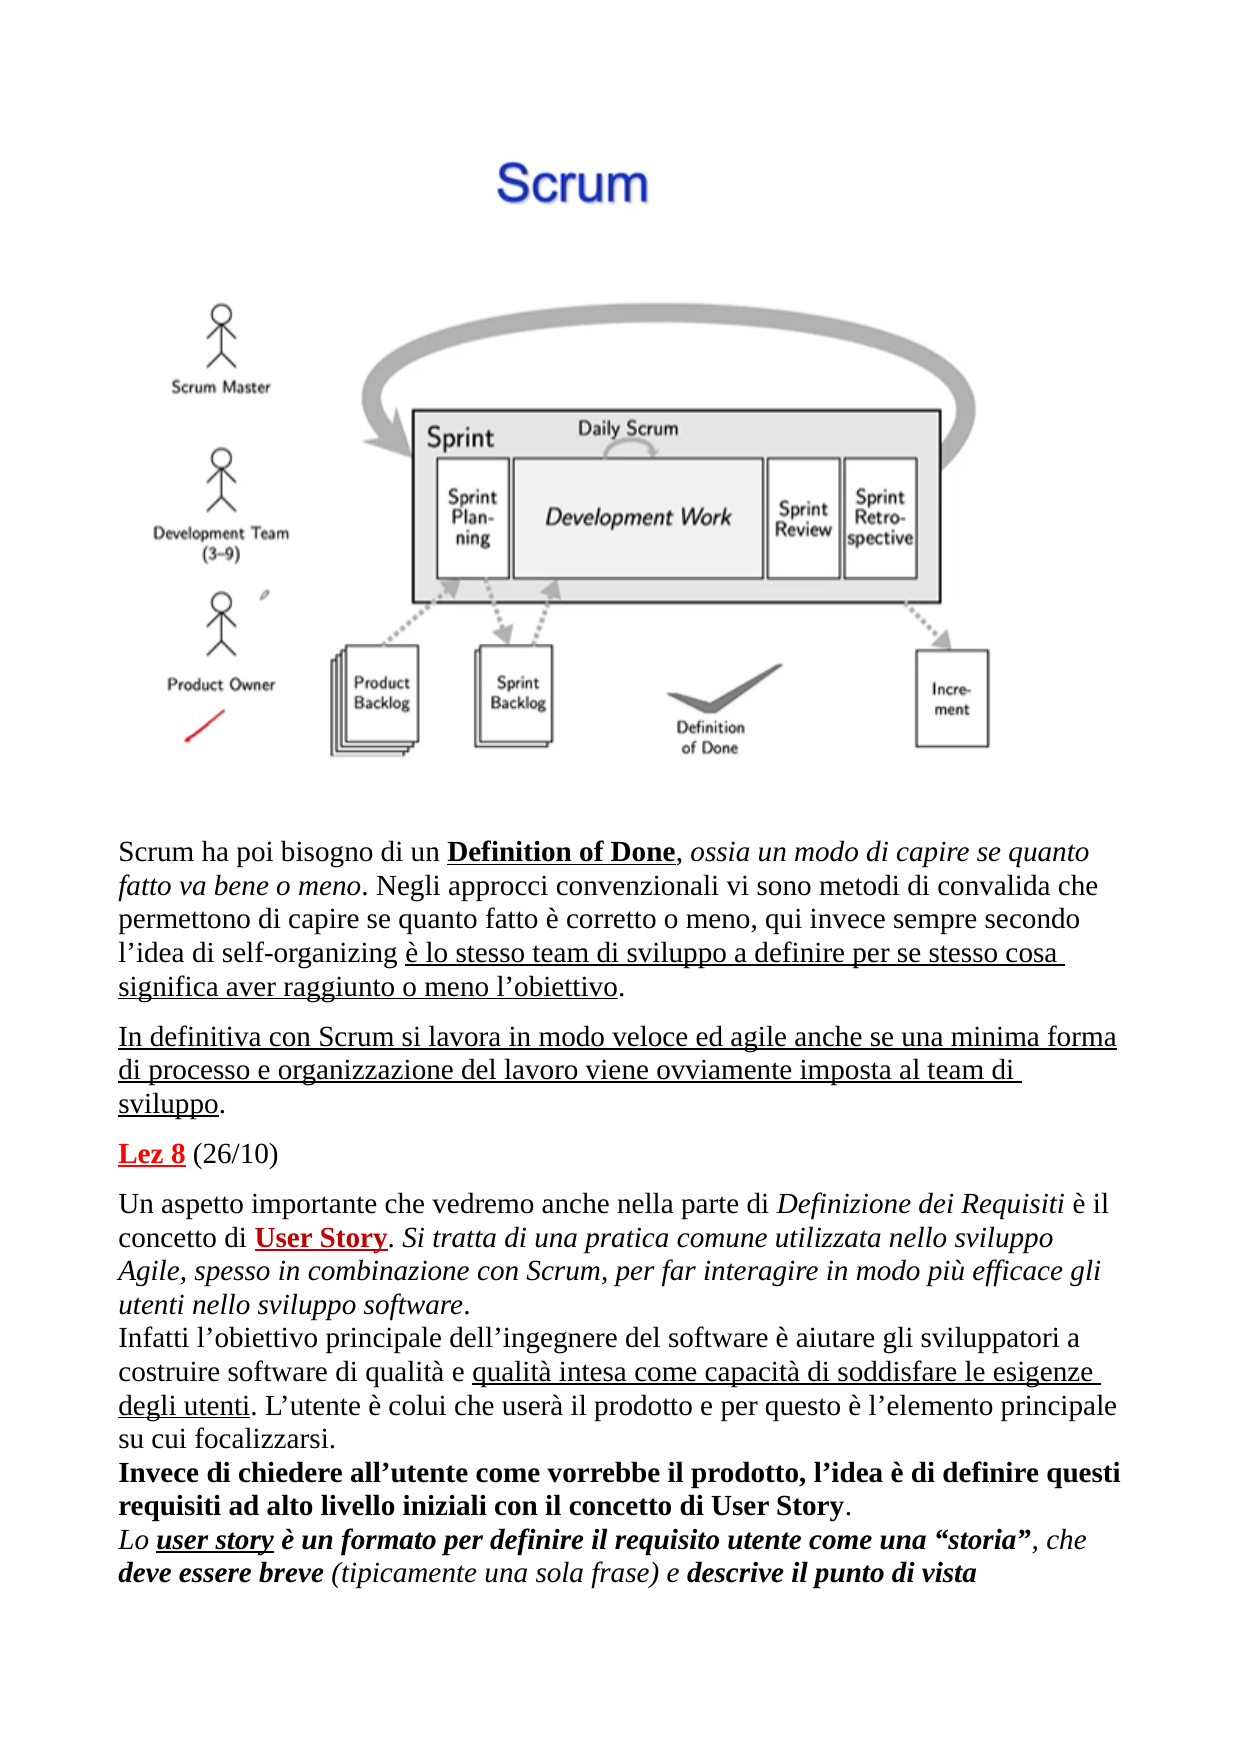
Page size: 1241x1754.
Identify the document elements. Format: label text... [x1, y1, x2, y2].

picture [118, 147, 1020, 768]
text Scrum ha poi bisogno di un Definition of Done, ossia un modo di capire se quanto fatto va bene o meno. Negli approcci convenzionali vi sono metodi di convalida che permettono di capire se quanto fatto è corretto o meno, qui invece sempre secondo l’idea di self-organizing è lo stesso team di sviluppo a definire per se stesso cosa significa aver raggiunto o meno l’obiettivo. [118, 834, 1122, 1002]
text In definitiva con Scrum si lavora in modo veloce ed agile anche se una minima forma di processo e organizzazione del lavoro viene ovviamente imposta al team di sviluppo. [118, 1019, 1122, 1119]
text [118, 1186, 1122, 1589]
text Lez 8 (26/10) [118, 1136, 1122, 1170]
